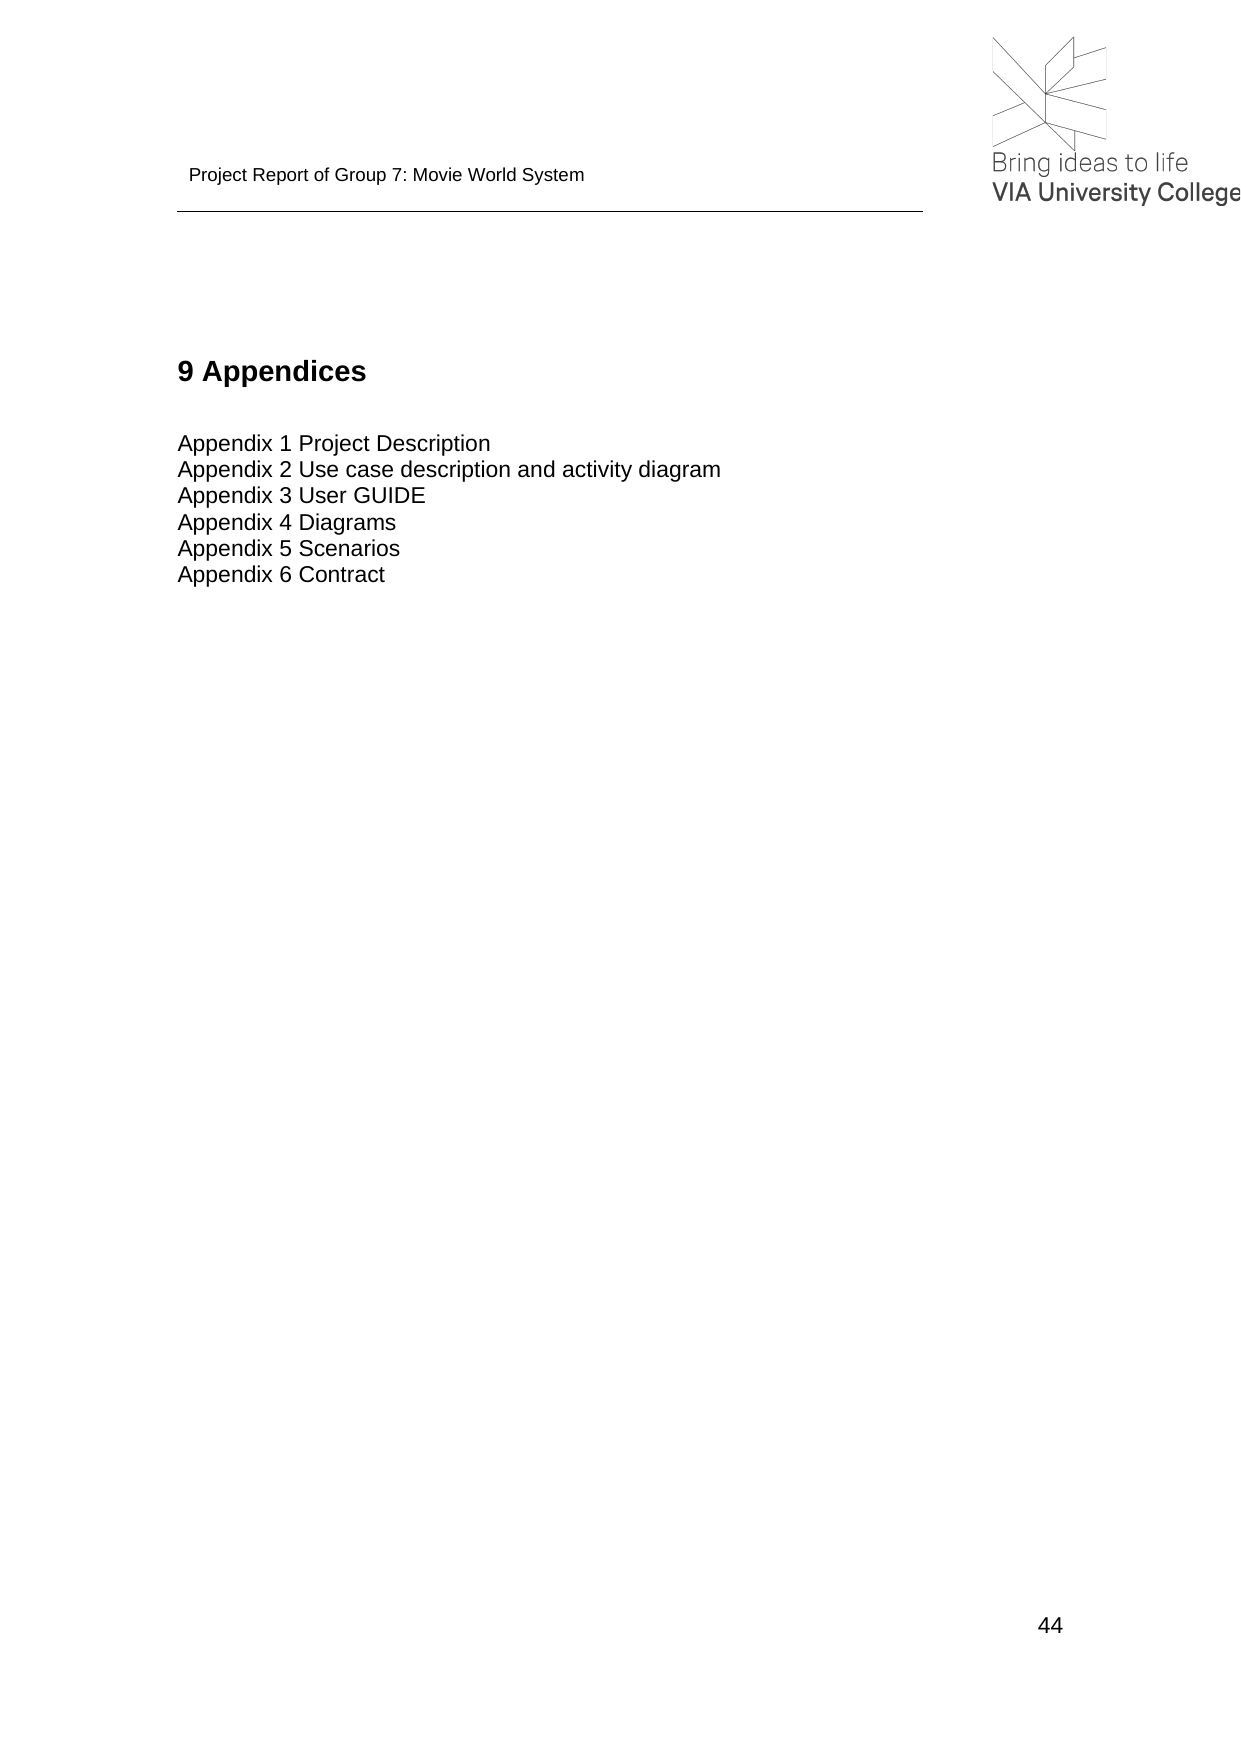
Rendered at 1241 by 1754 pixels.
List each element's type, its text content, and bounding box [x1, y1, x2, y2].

text Appendix 5 Scenarios [177, 535, 1063, 561]
subtitle 9 Appendices [177, 354, 1063, 388]
text Appendix 6 Contract [177, 561, 1063, 614]
picture [991, 36, 1241, 206]
text Appendix 1 Project Description [177, 429, 1063, 456]
text Appendix 2 Use case description and activity diagram [177, 456, 1063, 482]
text Appendix 4 Diagrams [177, 508, 1063, 535]
text Appendix 3 User GUIDE [177, 482, 1063, 508]
